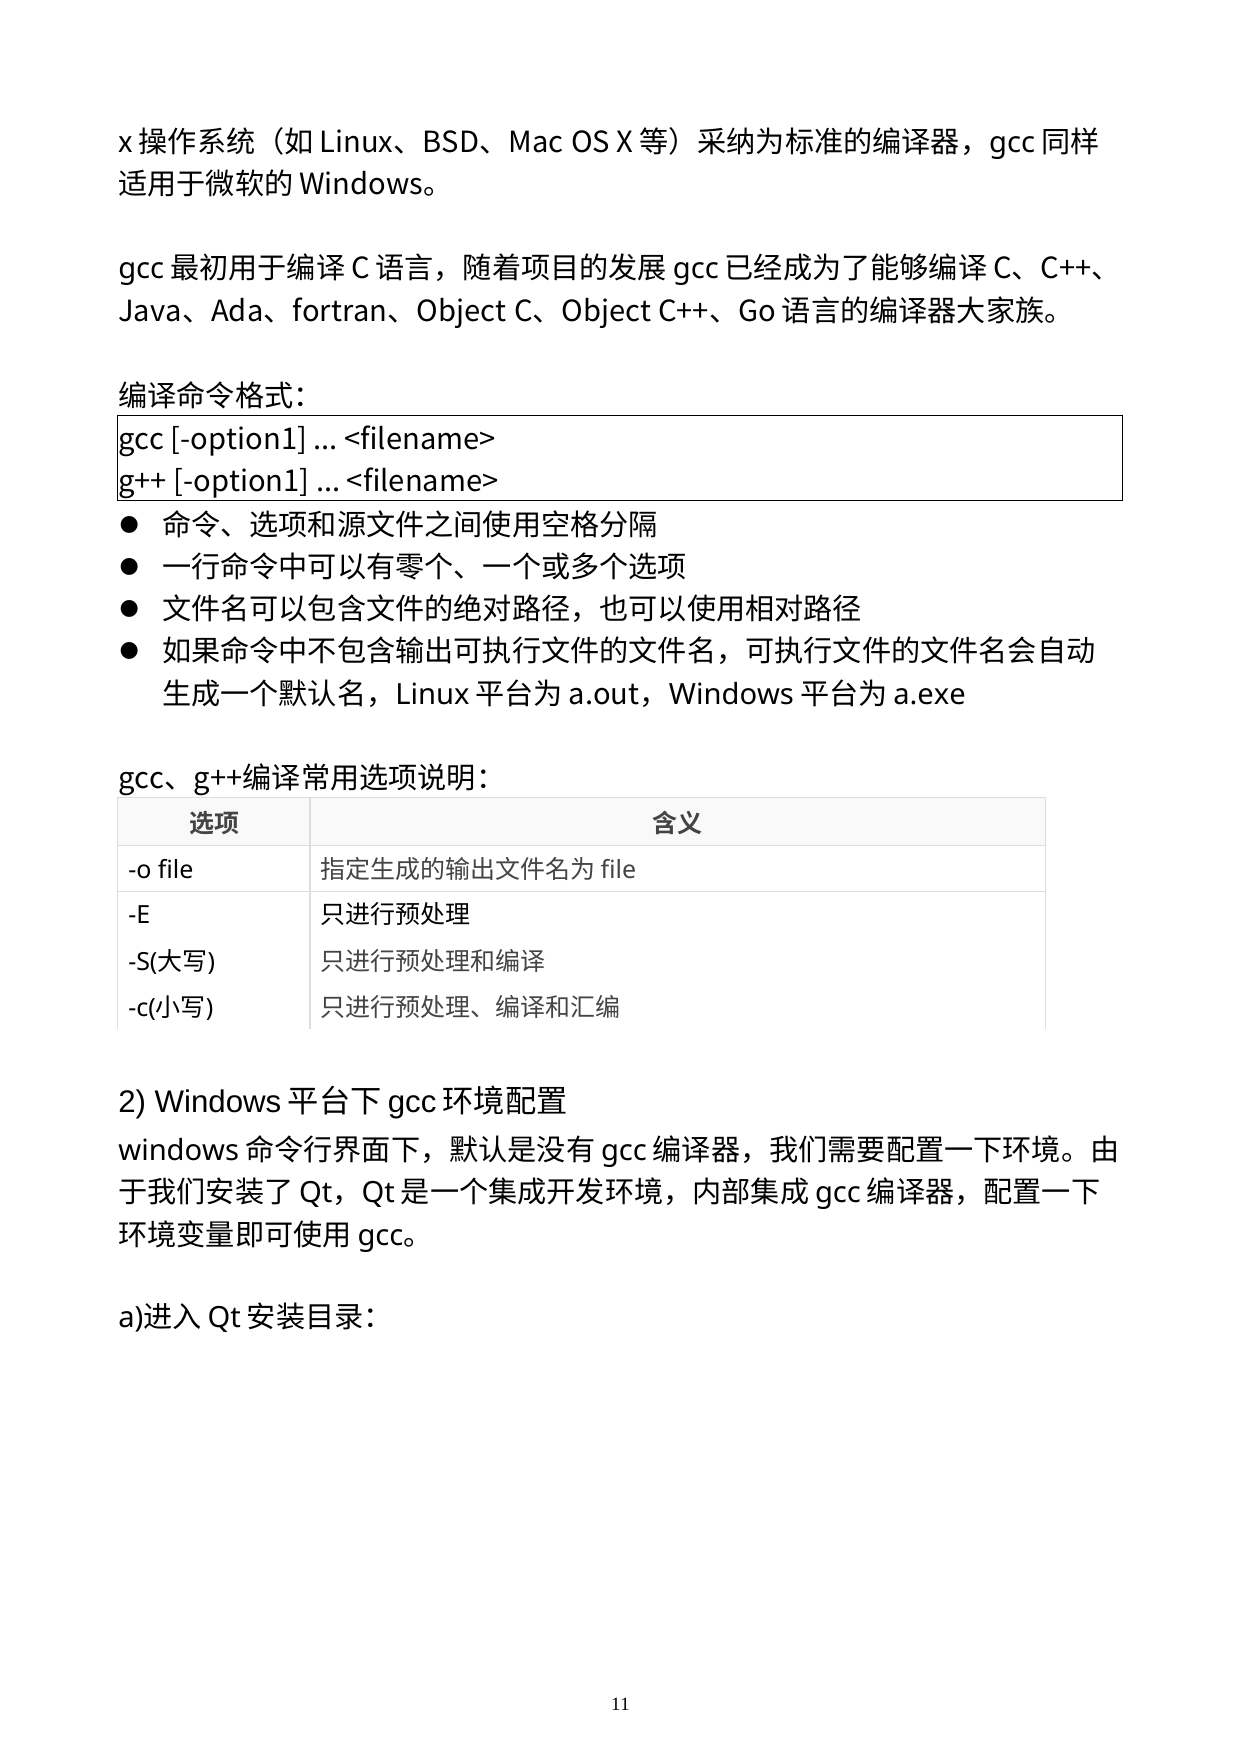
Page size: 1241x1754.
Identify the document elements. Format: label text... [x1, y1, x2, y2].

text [118, 118, 1122, 203]
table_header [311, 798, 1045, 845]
list 一行命令中可以有零个、一个或多个选项 [118, 543, 1122, 586]
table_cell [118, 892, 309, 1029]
text gcc最初用于编译C语言，随着项目的发展gcc已经成为了能够编译C、C++、Java、Ada、fortran、Object C、Object C++、Go语言的编译器大家族。 [118, 245, 1122, 330]
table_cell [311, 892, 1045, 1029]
list 命令、选项和源文件之间使用空格分隔 [118, 501, 1122, 543]
text gcc、g++编译常用选项说明： [118, 755, 1122, 797]
text 编译命令格式： [118, 372, 1122, 414]
list 进入Qt安装目录： [118, 1293, 1122, 1336]
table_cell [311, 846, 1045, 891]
text windows命令行界面下，默认是没有gcc编译器，我们需要配置一下环境。由于我们安装了Qt，Qt是一个集成开发环境，内部集成gcc编译器，配置一下环境变量即可使用gcc。 [118, 1126, 1122, 1253]
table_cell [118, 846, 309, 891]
list 文件名可以包含文件的绝对路径，也可以使用相对路径 [118, 586, 1122, 628]
list 如果命令中不包含输出可执行文件的文件名，可执行文件的文件名会自动生成一个默认名，Linux平台为a.out，Windows平台为a.exe [118, 628, 1122, 713]
text 2) Windows平台下gcc环境配置 [118, 1076, 1122, 1121]
text g++ [-option1] ... <filename> [118, 457, 1122, 500]
text gcc [-option1] ... <filename> [118, 416, 1122, 457]
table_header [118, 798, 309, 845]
